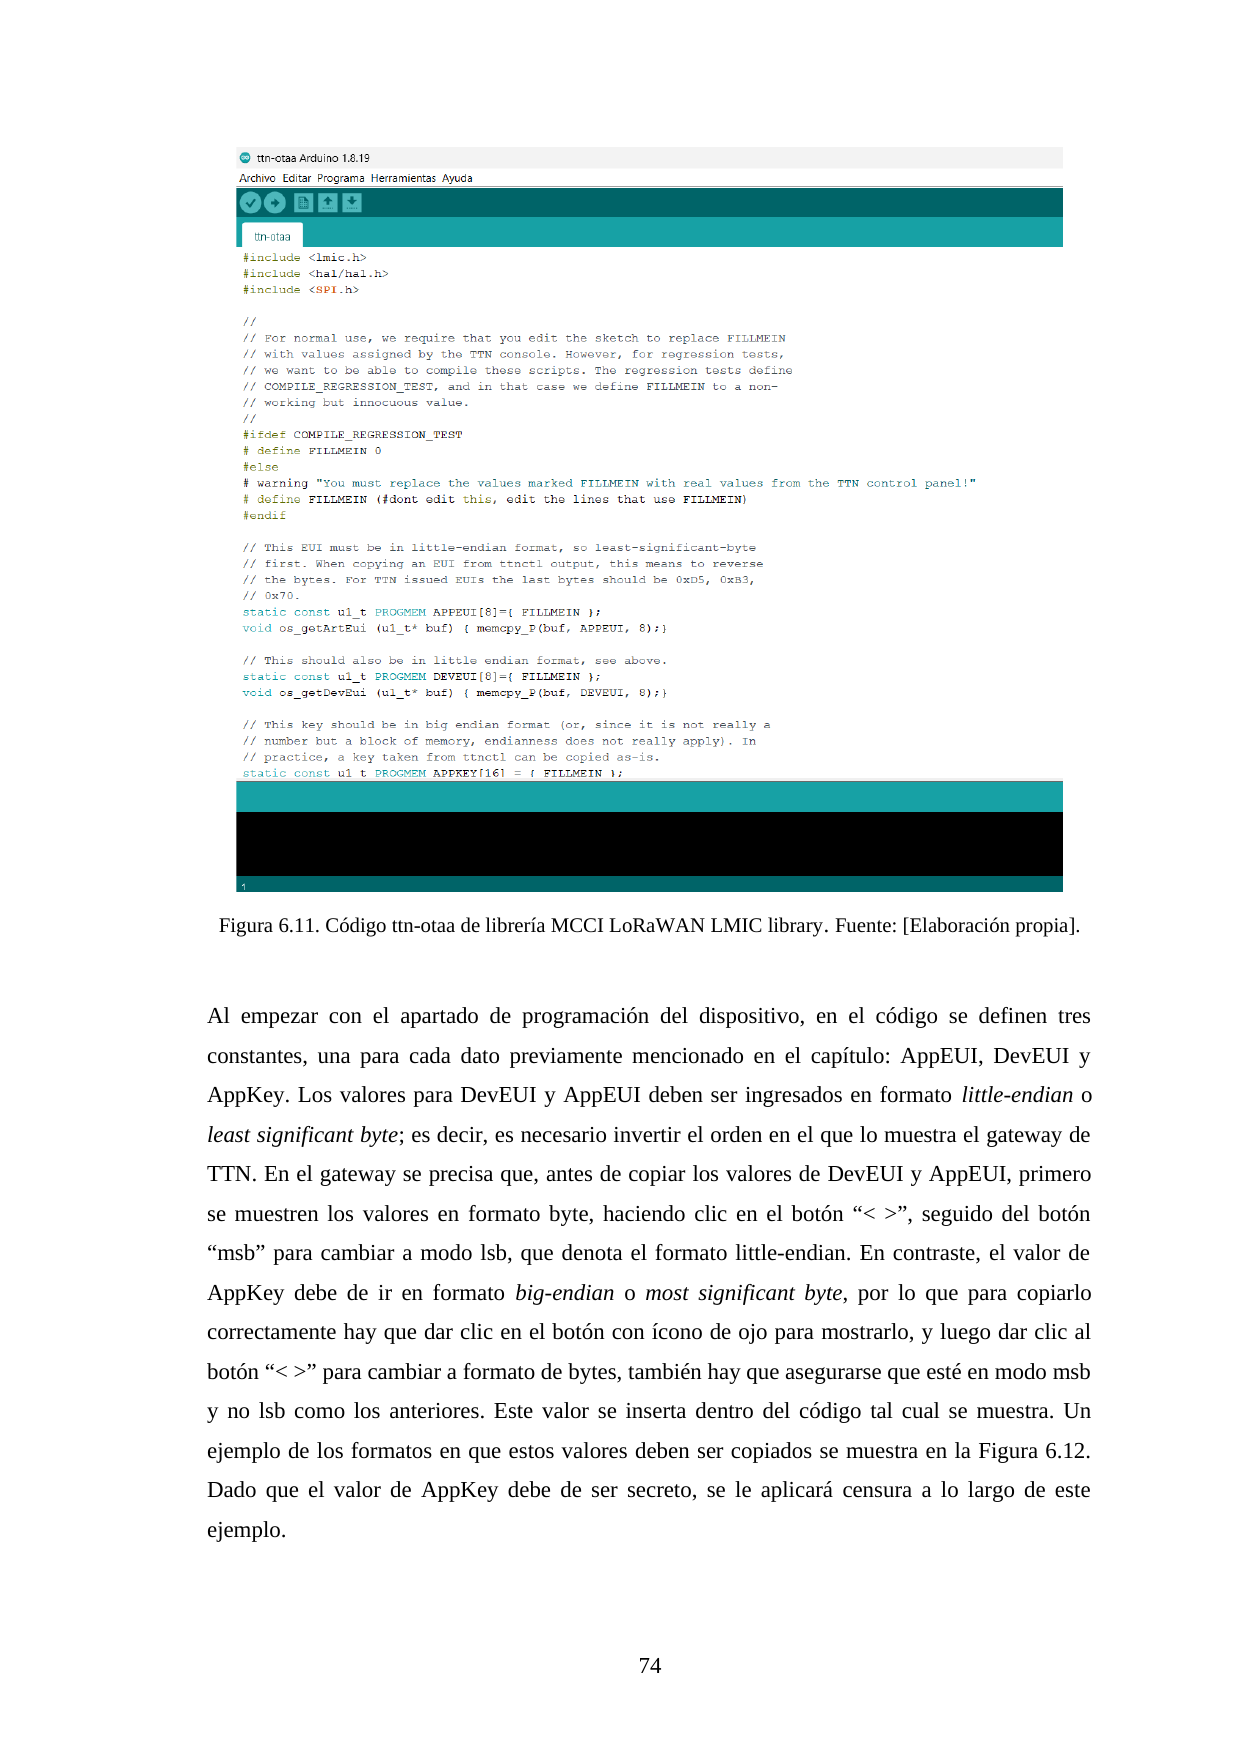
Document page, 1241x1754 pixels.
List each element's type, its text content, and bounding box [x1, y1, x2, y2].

text Al empezar con el apartado de programación del dispositivo, en el código se definen tres constantes, una para cada dato previamente mencionado en el capítulo: AppEUI, DevEUI y AppKey. Los valores para DevEUI y AppEUI deben ser ingresados en formato little-endian o least significant byte; es decir, es necesario invertir el orden en el que lo muestra el gateway de TTN. En el gateway se precisa que, antes de copiar los valores de DevEUI y AppEUI, primero se muestren los valores en formato byte, haciendo clic en el botón “< >”, seguido del botón “msb” para cambiar a modo lsb, que denota el formato little-endian. En contraste, el valor de AppKey debe de ir en formato big-endian o most significant byte, por lo que para copiarlo correctamente hay que dar clic en el botón con ícono de ojo para mostrarlo, y luego dar clic al botón “< >” para cambiar a formato de bytes, también hay que asegurarse que esté en modo msb y no lsb como los anteriores. Este valor se inserta dentro del código tal cual se muestra. Un ejemplo de los formatos en que estos valores deben ser copiados se muestra en la Figura 6.12. Dado que el valor de AppKey debe de ser secreto, se le aplicará censura a lo largo de este ejemplo. [207, 1003, 1092, 1542]
text Figura 6.11. Código ttn-otaa de librería MCCI LoRaWAN LMIC library. Fuente: [Elaboración propia]. [207, 911, 1092, 937]
picture [236, 147, 1063, 892]
